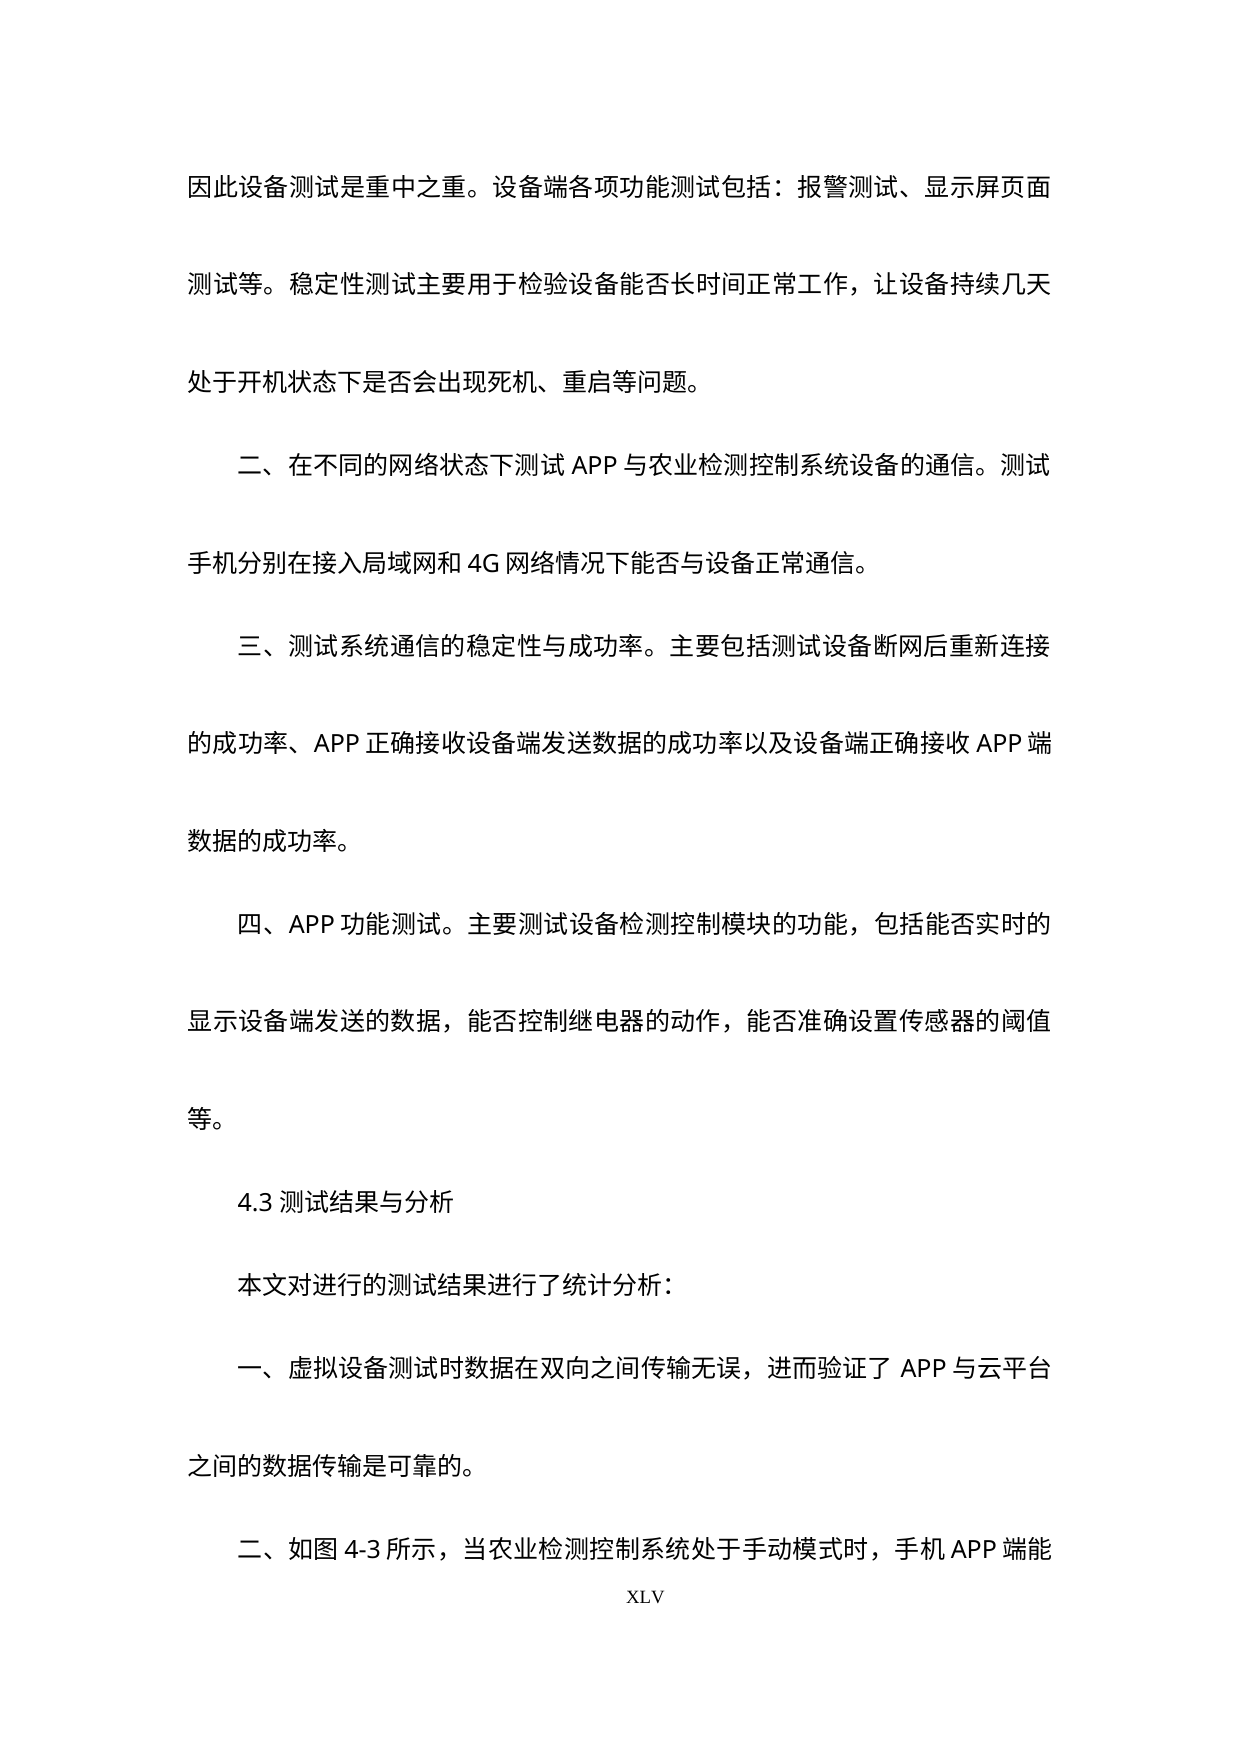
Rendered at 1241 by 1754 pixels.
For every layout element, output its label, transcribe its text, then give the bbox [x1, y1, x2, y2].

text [187, 1515, 1053, 1580]
text 三、测试系统通信的稳定性与成功率。主要包括测试设备断网后重新连接的成功率、APP正确接收设备端发送数据的成功率以及设备端正确接收APP端数据的成功率。 [187, 612, 1053, 872]
text 四、APP功能测试。主要测试设备检测控制模块的功能，包括能否实时的显示设备端发送的数据，能否控制继电器的动作，能否准确设置传感器的阈值等。 [187, 890, 1053, 1150]
text 4.3 测试结果与分析 [187, 1168, 1053, 1233]
text 一、虚拟设备测试时数据在双向之间传输无误，进而验证了APP与云平台之间的数据传输是可靠的。 [187, 1334, 1053, 1497]
text 本文对进行的测试结果进行了统计分析： [187, 1251, 1053, 1316]
text 二、在不同的网络状态下测试APP与农业检测控制系统设备的通信。测试手机分别在接入局域网和4G网络情况下能否与设备正常通信。 [187, 431, 1053, 594]
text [187, 153, 1053, 413]
